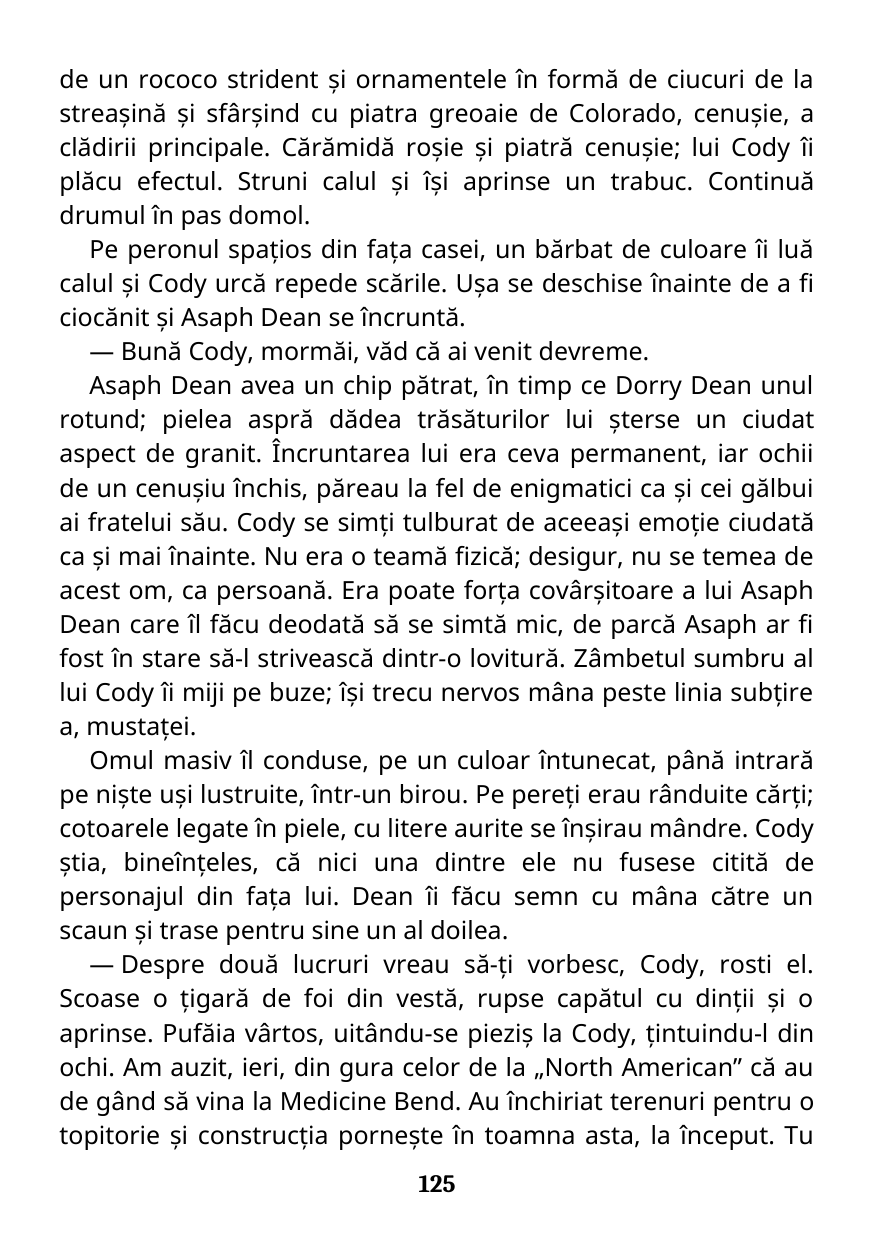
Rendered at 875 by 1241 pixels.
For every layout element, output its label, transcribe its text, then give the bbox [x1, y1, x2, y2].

text — Bună Cody, mormăi, văd că ai venit devreme. [59, 334, 815, 368]
text Asaph Dean avea un chip pătrat, în timp ce Dorry Dean unul rotund; pielea aspră dădea trăsăturilor lui şterse un ciudat aspect de granit. Încruntarea lui era ceva permanent, iar ochii de un cenuşiu închis, păreau la fel de enigmatici ca şi cei gălbui ai fratelui său. Cody se simţi tulburat de aceeaşi emoţie ciudată ca şi mai înainte. Nu era o teamă fizică; desigur, nu se temea de acest om, ca persoană. Era poate forţa covârşitoare a lui Asaph Dean care îl făcu deodată să se simtă mic, de parcă Asaph ar fi fost în stare să-l strivească dintr-o lovitură. Zâmbetul sumbru al lui Cody îi miji pe buze; îşi trecu nervos mâna peste linia subţire a, mustaţei. [59, 368, 815, 743]
text Pe peronul spaţios din faţa casei, un bărbat de culoare îi luă calul şi Cody urcă repede scările. Uşa se deschise înainte de a fi ciocănit şi Asaph Dean se încruntă. [59, 232, 815, 334]
text Omul masiv îl conduse, pe un culoar întunecat, până intrară pe nişte uşi lustruite, într-un birou. Pe pereţi erau rânduite cărţi; cotoarele legate în piele, cu litere aurite se înşirau mândre. Cody ştia, bineînţeles, că nici una dintre ele nu fusese citită de personajul din faţa lui. Dean îi făcu semn cu mâna către un scaun şi trase pentru sine un al doilea. [59, 743, 815, 947]
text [59, 947, 815, 1151]
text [59, 61, 815, 232]
